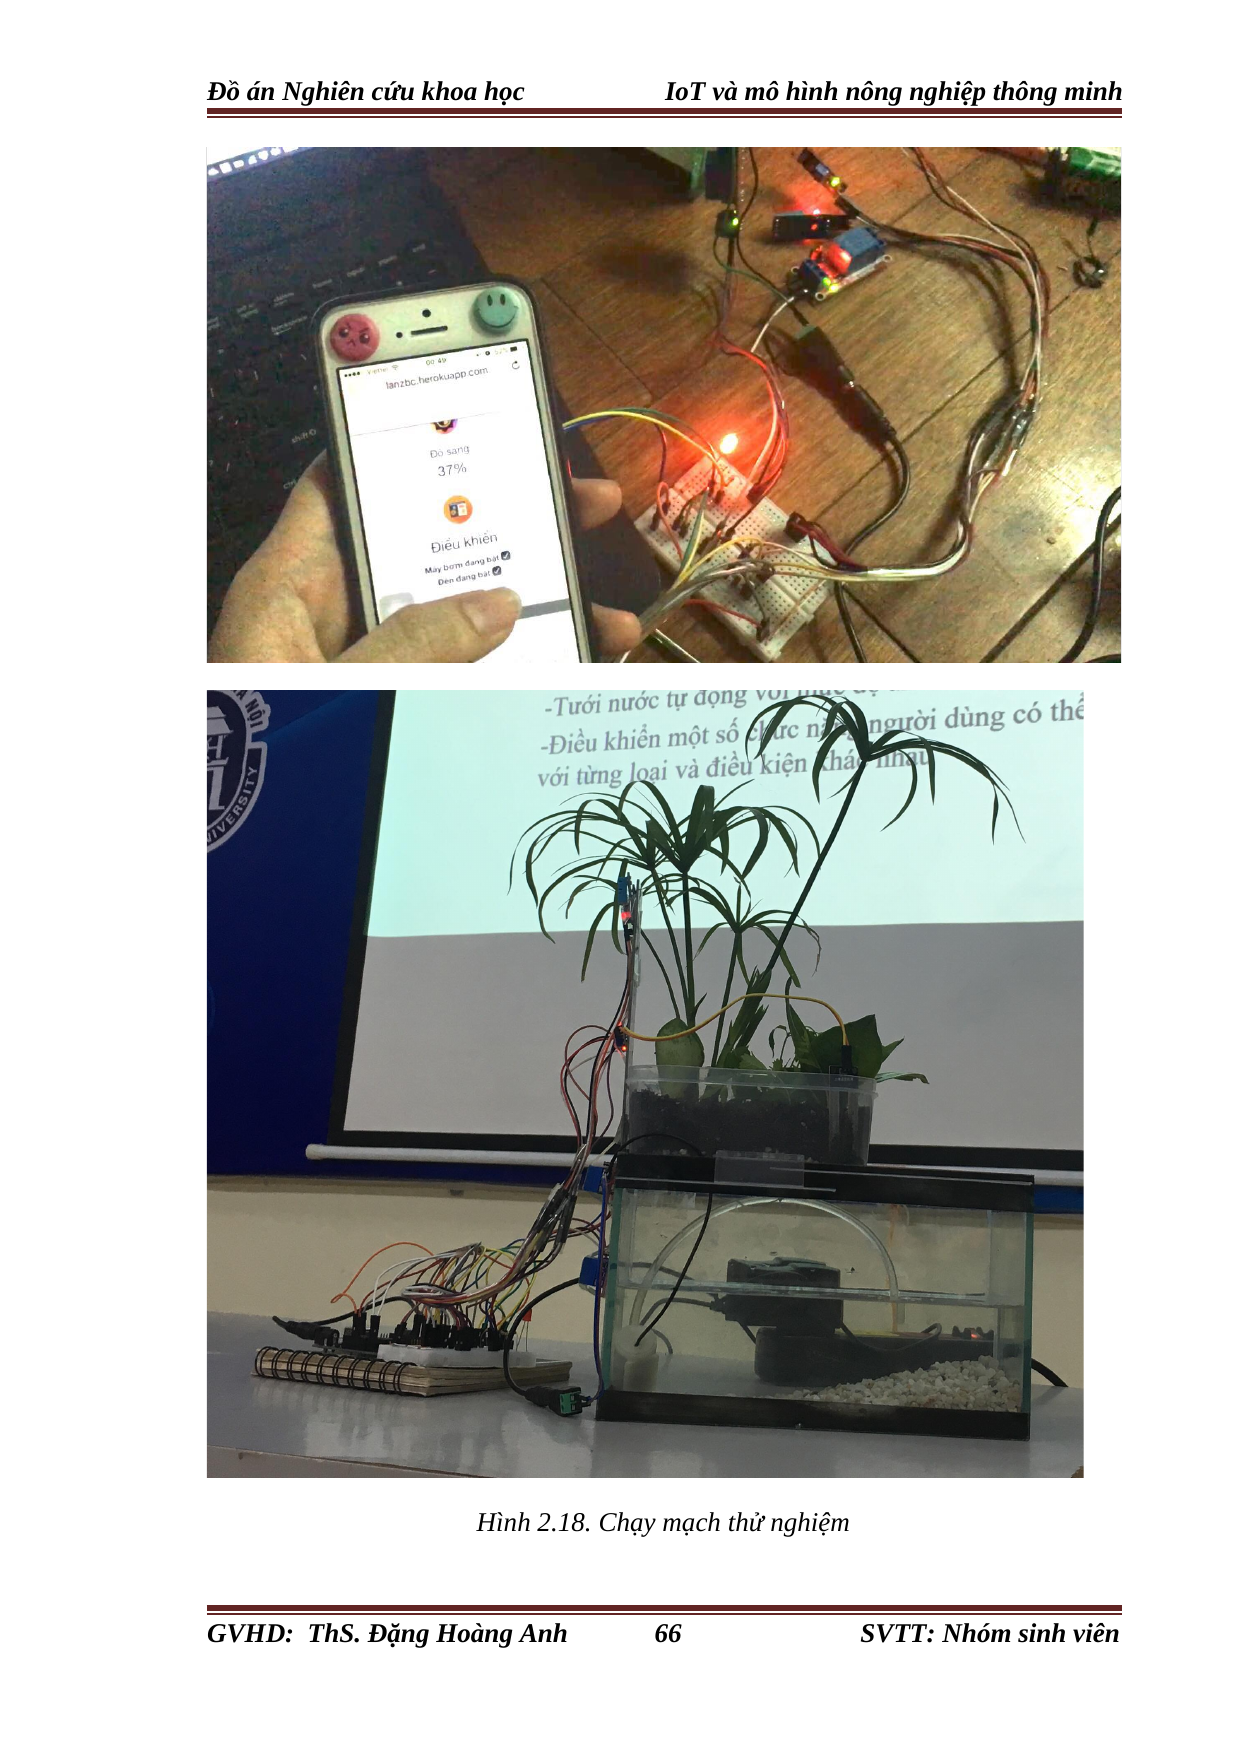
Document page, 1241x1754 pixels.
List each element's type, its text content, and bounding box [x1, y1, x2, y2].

text Hình 2.18. Chạy mạch thử nghiệm [207, 1506, 1122, 1537]
picture [206, 690, 1084, 1478]
picture [206, 147, 1122, 663]
